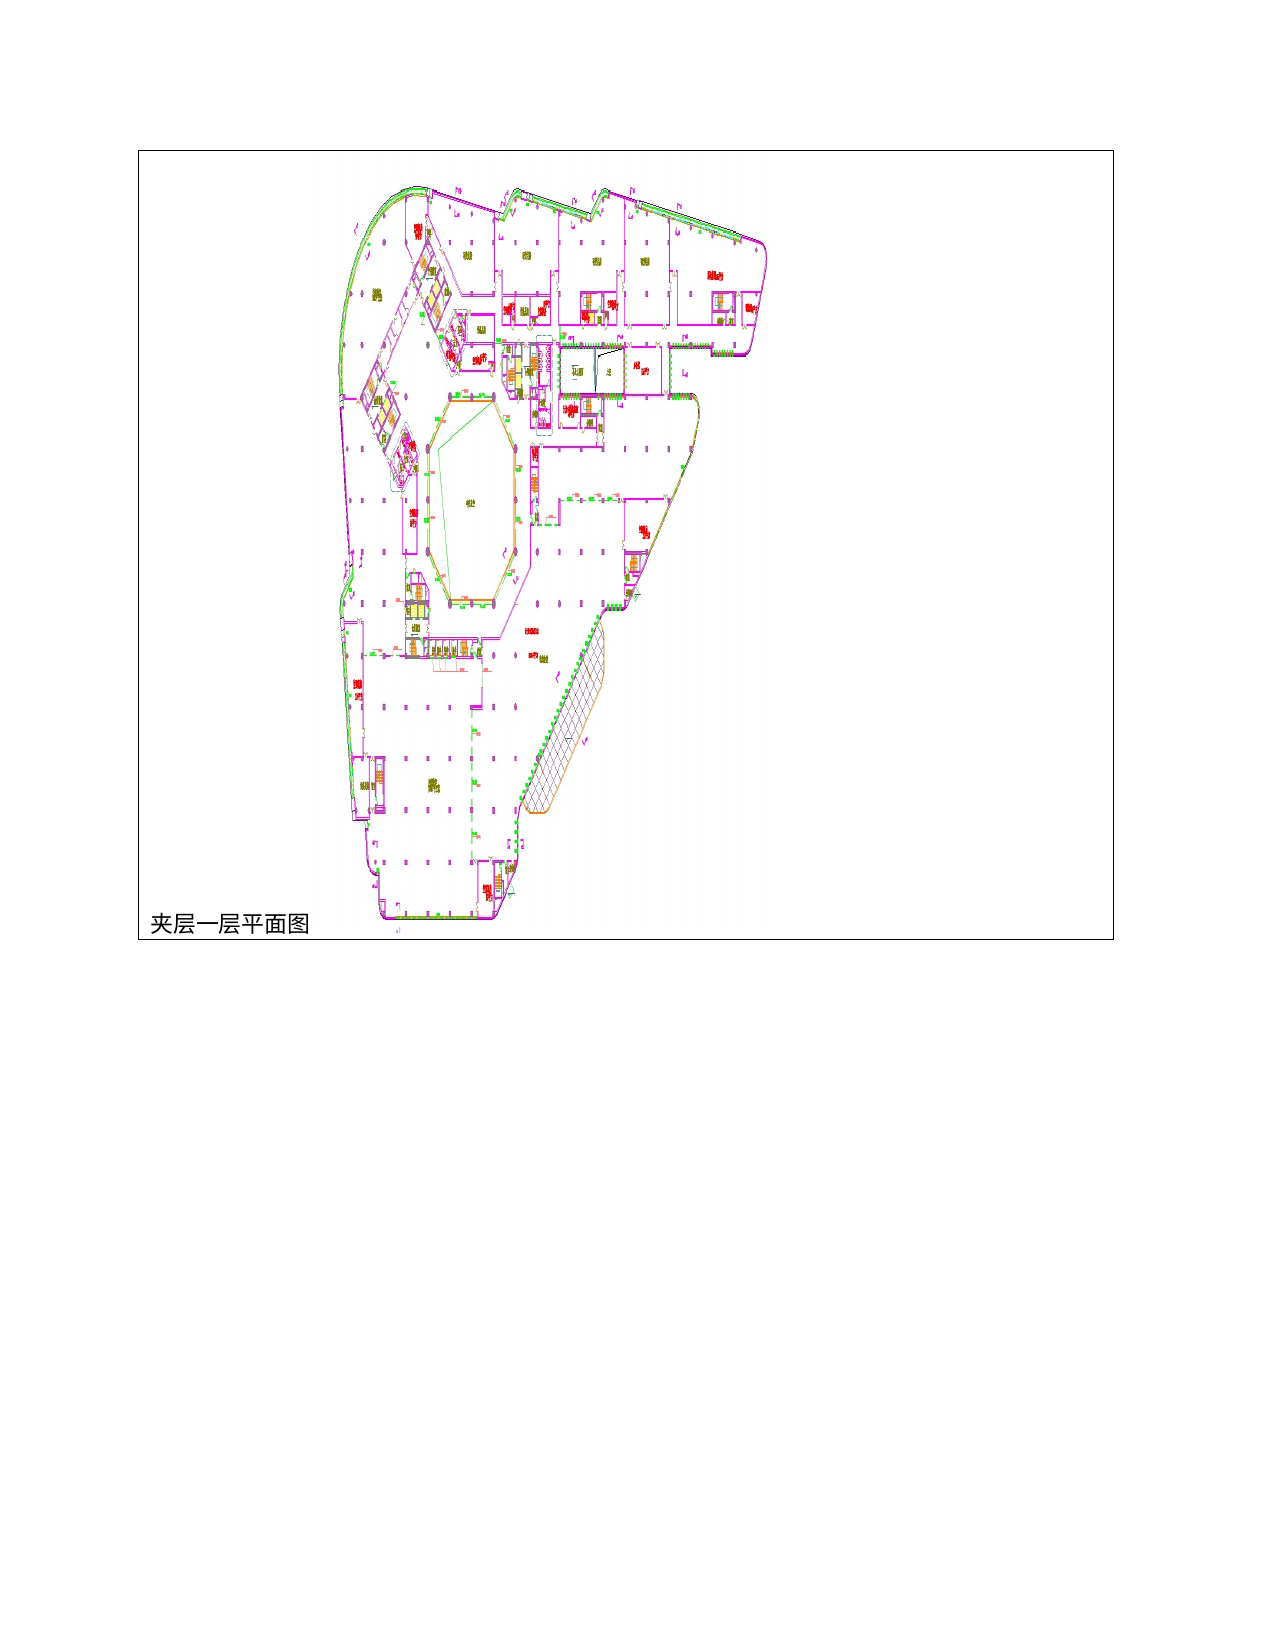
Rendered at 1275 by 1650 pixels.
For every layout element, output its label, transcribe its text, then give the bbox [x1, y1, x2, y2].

table_header 32.000标高平面图 35.000标高平面图 地下二层平面图 地下一层平面图 一层平面图 夹层一层平面图 二层平面图 夹层二层平面图 三层平面图 四层平面图 五层平面图 六层平面图 [139, 151, 1113, 939]
picture [310, 151, 780, 933]
